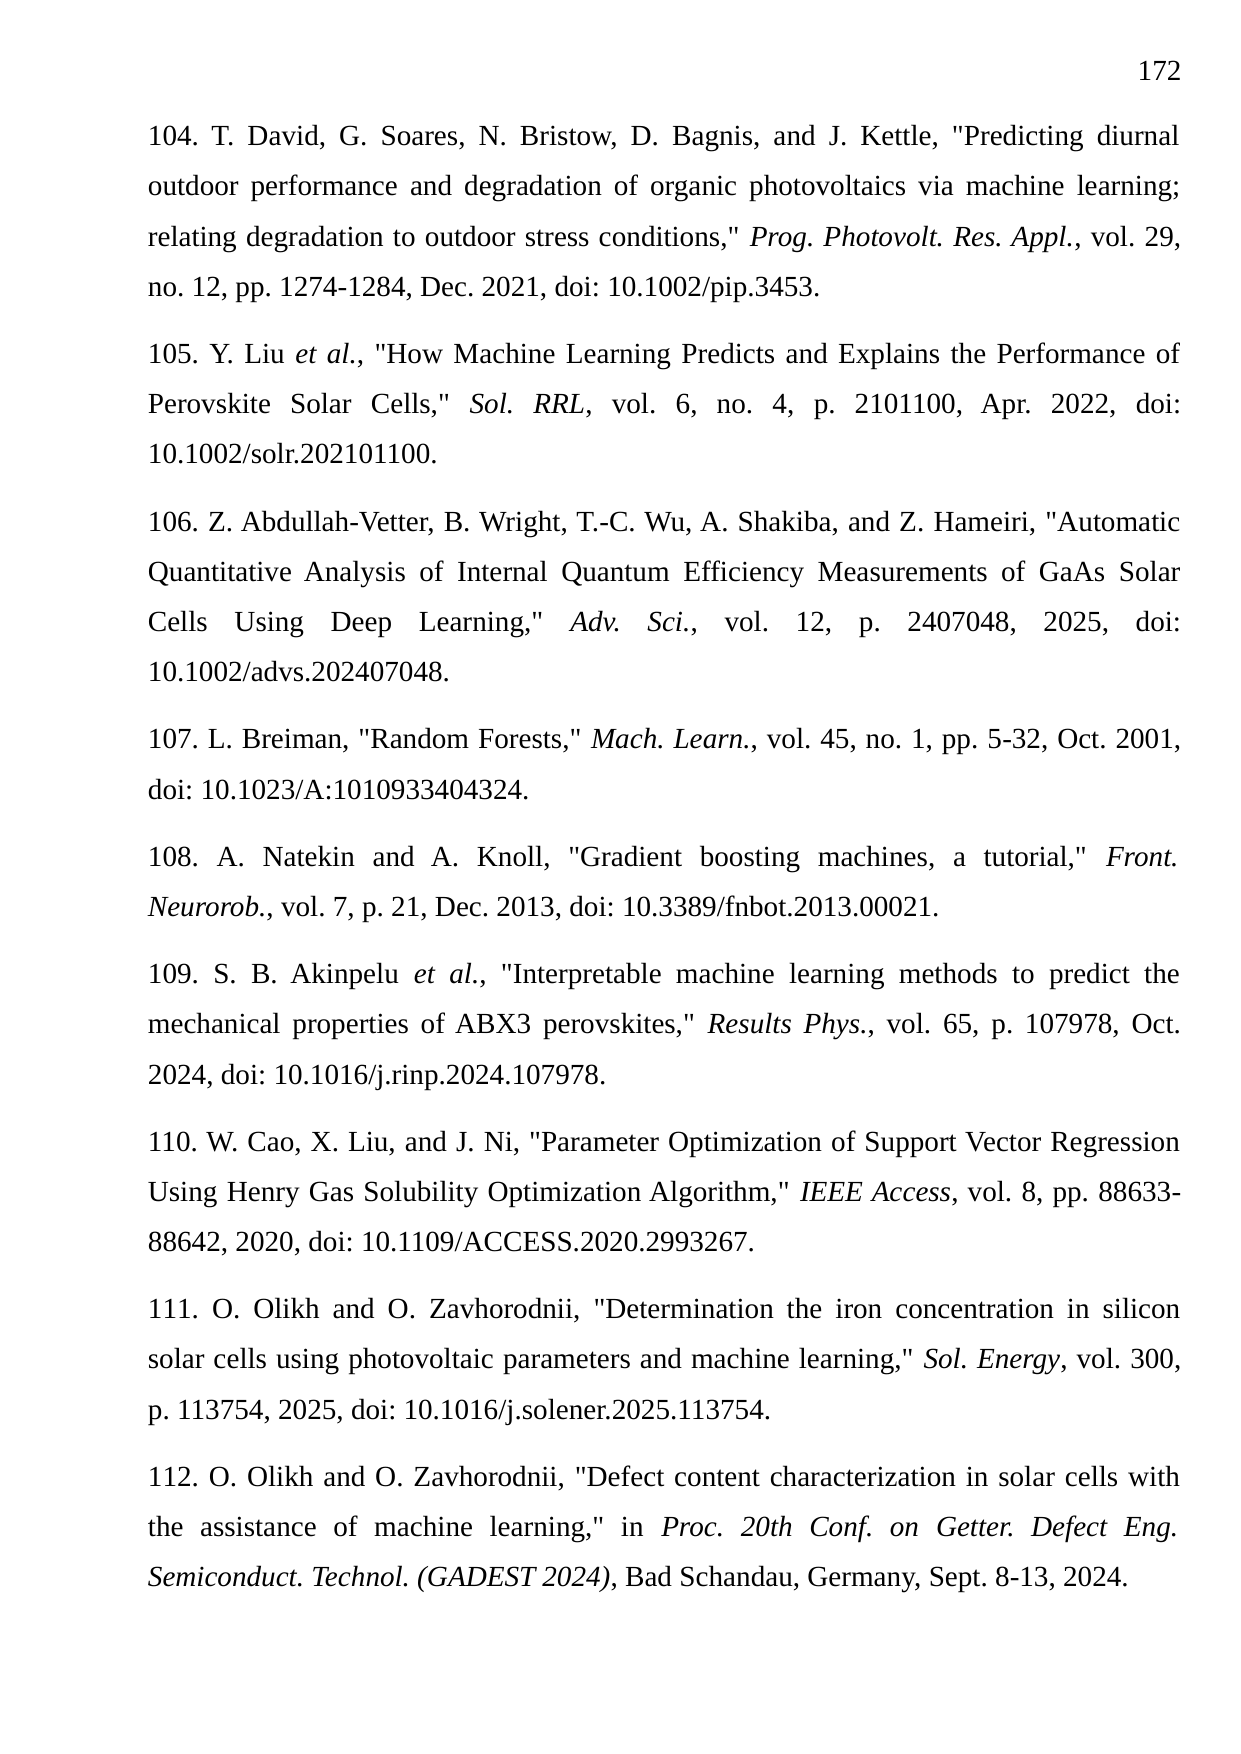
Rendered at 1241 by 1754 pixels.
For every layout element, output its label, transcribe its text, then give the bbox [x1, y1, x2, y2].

text 105. Y. Liu et al., "How Machine Learning Predicts and Explains the Performance of Perovskite Solar Cells," Sol. RRL, vol. 6, no. 4, p. 2101100, Apr. 2022, doi: 10.1002/solr.202101100. [148, 336, 1181, 470]
text 109. S. B. Akinpelu et al., "Interpretable machine learning methods to predict the mechanical properties of ABX3 perovskites," Results Phys., vol. 65, p. 107978, Oct. 2024, doi: 10.1016/j.rinp.2024.107978. [148, 956, 1181, 1090]
text 111. O. Olikh and O. Zavhorodnii, "Determination the iron concentration in silicon solar cells using photovoltaic parameters and machine learning," Sol. Energy, vol. 300, p. 113754, 2025, doi: 10.1016/j.solener.2025.113754. [148, 1291, 1181, 1426]
text 104. T. David, G. Soares, N. Bristow, D. Bagnis, and J. Kettle, "Predicting diurnal outdoor performance and degradation of organic photovoltaics via machine learning; relating degradation to outdoor stress conditions," Prog. Photovolt. Res. Appl., vol. 29, no. 12, pp. 1274-1284, Dec. 2021, doi: 10.1002/pip.3453. [148, 118, 1181, 303]
text 108. A. Natekin and A. Knoll, "Gradient boosting machines, a tutorial," Front. Neurorob., vol. 7, p. 21, Dec. 2013, doi: 10.3389/fnbot.2013.00021. [148, 839, 1181, 923]
text 112. O. Olikh and O. Zavhorodnii, "Defect content characterization in solar cells with the assistance of machine learning," in Proc. 20th Conf. on Getter. Defect Eng. Semiconduct. Technol. (GADEST 2024), Bad Schandau, Germany, Sept. 8-13, 2024. [148, 1459, 1181, 1593]
text 106. Z. Abdullah-Vetter, B. Wright, T.-C. Wu, A. Shakiba, and Z. Hameiri, "Automatic Quantitative Analysis of Internal Quantum Efficiency Measurements of GaAs Solar Cells Using Deep Learning," Adv. Sci., vol. 12, p. 2407048, 2025, doi: 10.1002/advs.202407048. [148, 504, 1181, 688]
text 110. W. Cao, X. Liu, and J. Ni, "Parameter Optimization of Support Vector Regression Using Henry Gas Solubility Optimization Algorithm," IEEE Access, vol. 8, pp. 88633-88642, 2020, doi: 10.1109/ACCESS.2020.2993267. [148, 1124, 1181, 1258]
text 107. L. Breiman, "Random Forests," Mach. Learn., vol. 45, no. 1, pp. 5-32, Oct. 2001, doi: 10.1023/A:1010933404324. [148, 722, 1181, 805]
